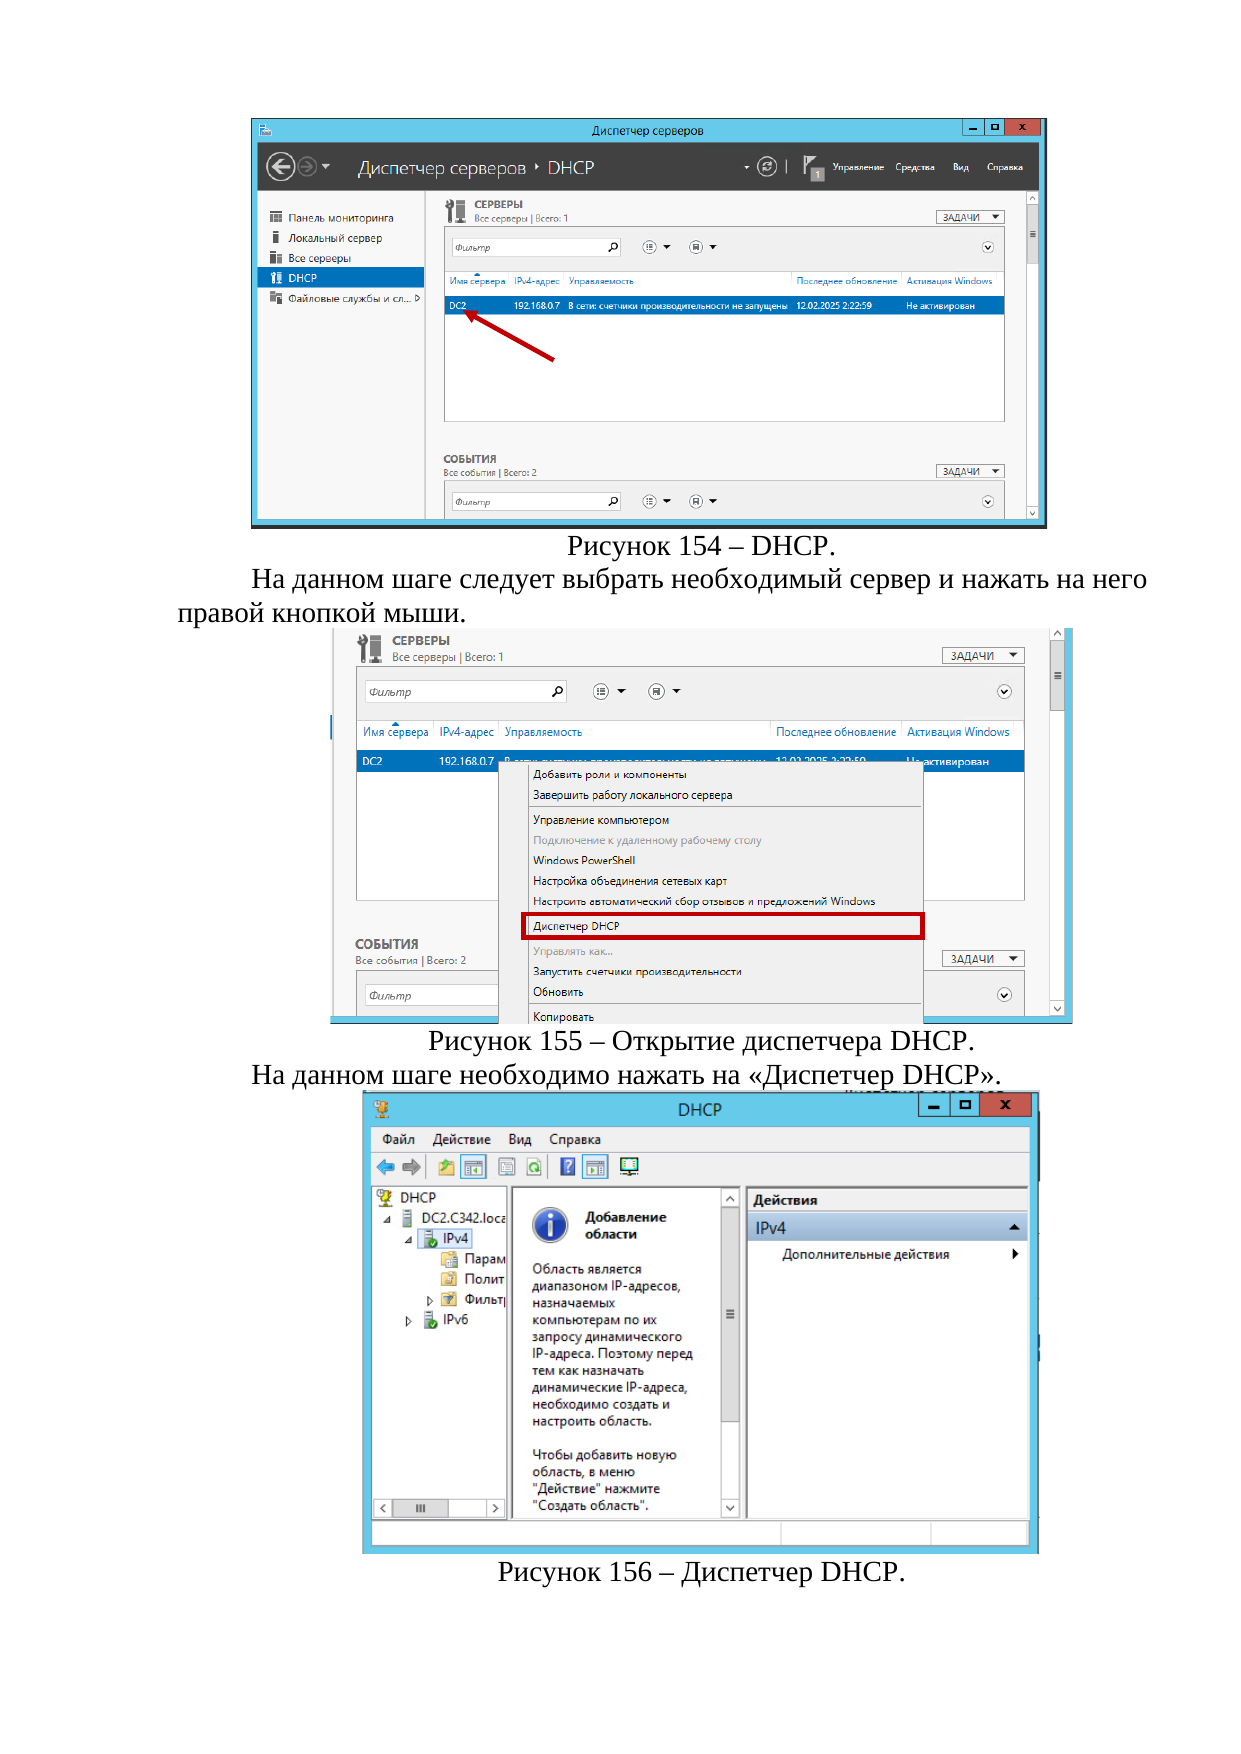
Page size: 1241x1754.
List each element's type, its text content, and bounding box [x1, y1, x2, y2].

text На данном шаге следует выбрать необходимый сервер и нажать на него правой кнопкой мыши. [177, 562, 1152, 629]
text Рисунок 154 – DHCP. [177, 528, 1152, 562]
picture [362, 1090, 1041, 1554]
picture [330, 628, 1073, 1024]
text Рисунок 155 – Открытие диспетчера DHCP. [177, 1023, 1152, 1057]
text На данном шаге необходимо нажать на «Диспетчер DHCP». [177, 1057, 1152, 1090]
picture [251, 118, 1048, 529]
text Рисунок 156 – Диспетчер DHCP. [177, 1554, 1152, 1588]
